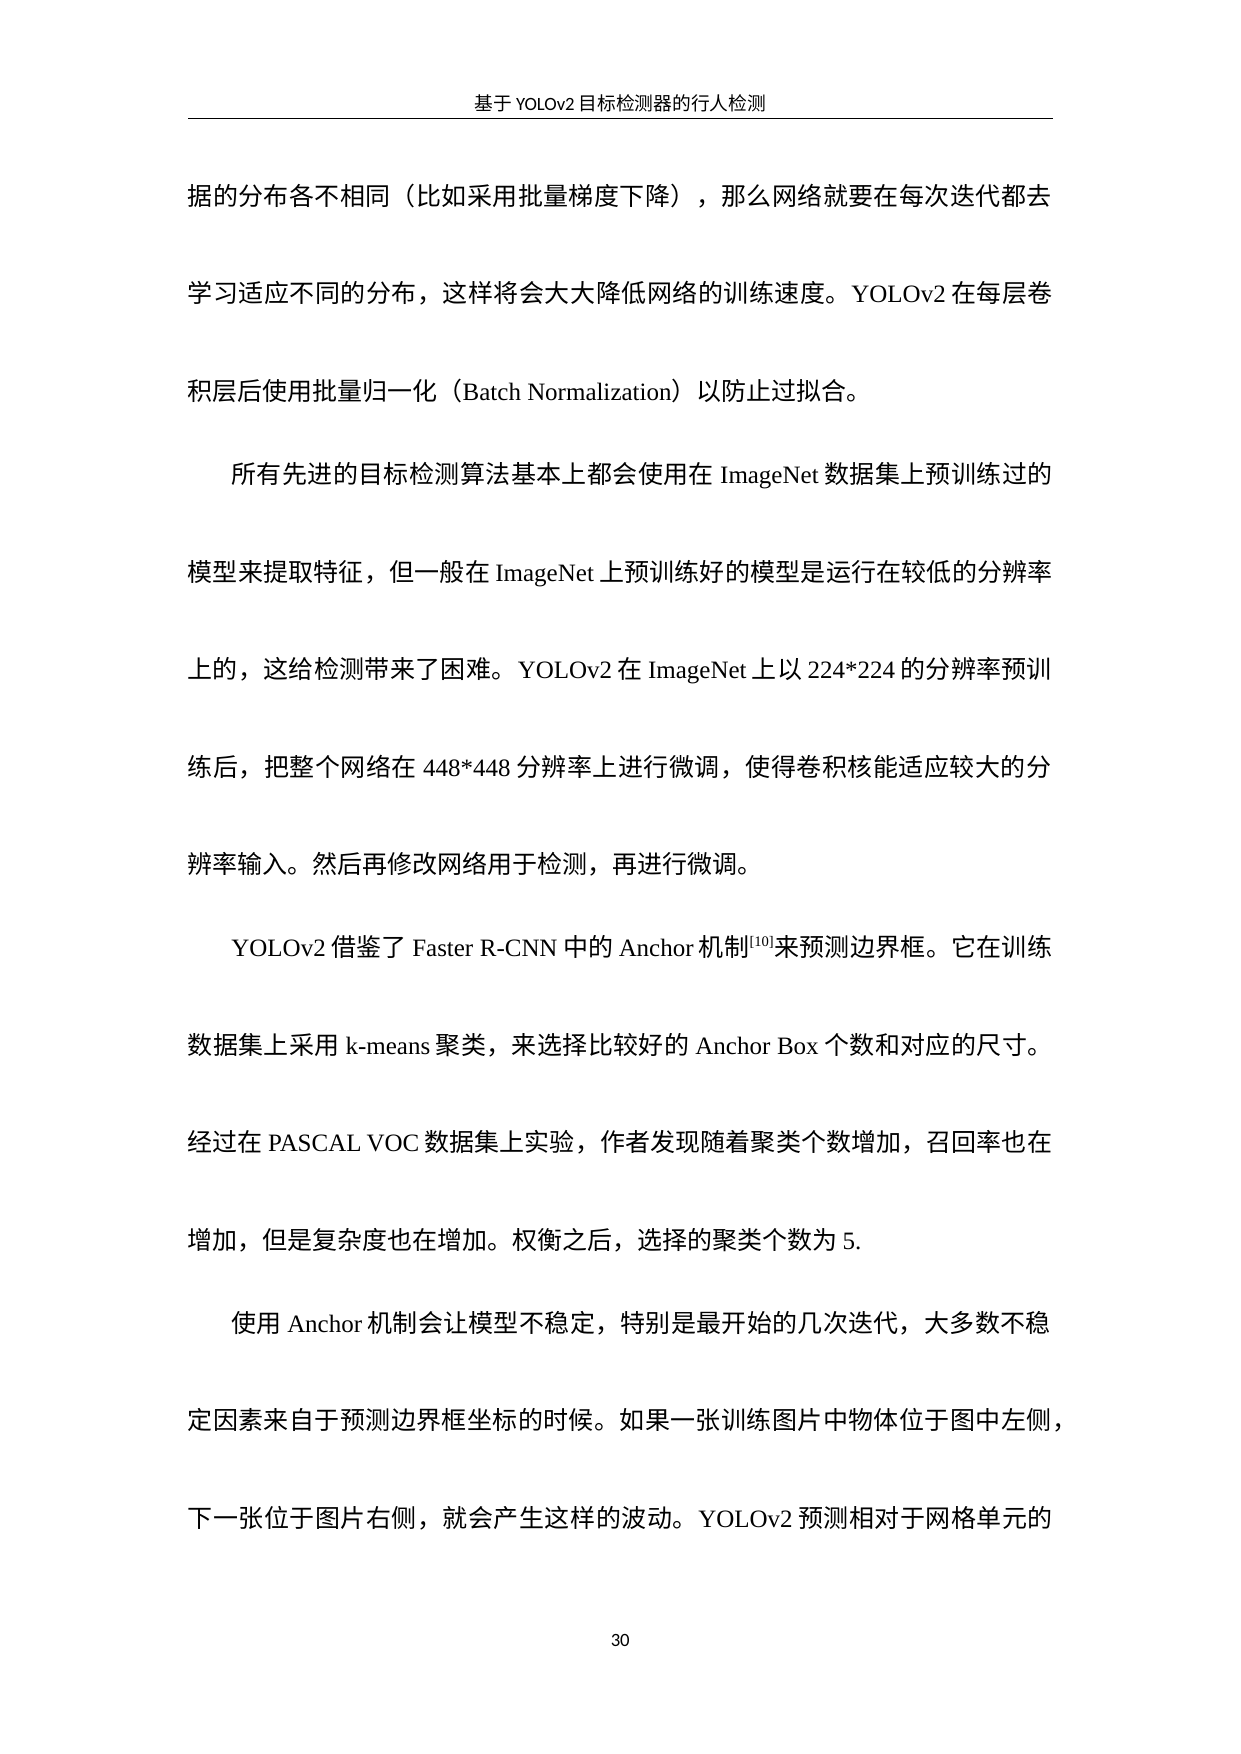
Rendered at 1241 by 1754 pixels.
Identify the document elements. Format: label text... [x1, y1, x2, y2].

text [187, 1289, 1053, 1549]
text YOLOv2借鉴了Faster R-CNN中的Anchor机制[10]来预测边界框。它在训练数据集上采用k-means聚类，来选择比较好的Anchor Box个数和对应的尺寸。经过在PASCAL VOC数据集上实验，作者发现随着聚类个数增加，召回率也在增加，但是复杂度也在增加。权衡之后，选择的聚类个数为5. [187, 913, 1053, 1271]
text 所有先进的目标检测算法基本上都会使用在ImageNet数据集上预训练过的模型来提取特征，但一般在ImageNet上预训练好的模型是运行在较低的分辨率上的，这给检测带来了困难。YOLOv2在ImageNet上以224*224的分辨率预训练后，把整个网络在448*448分辨率上进行微调，使得卷积核能适应较大的分辨率输入。然后再修改网络用于检测，再进行微调。 [187, 440, 1053, 895]
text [187, 162, 1053, 422]
